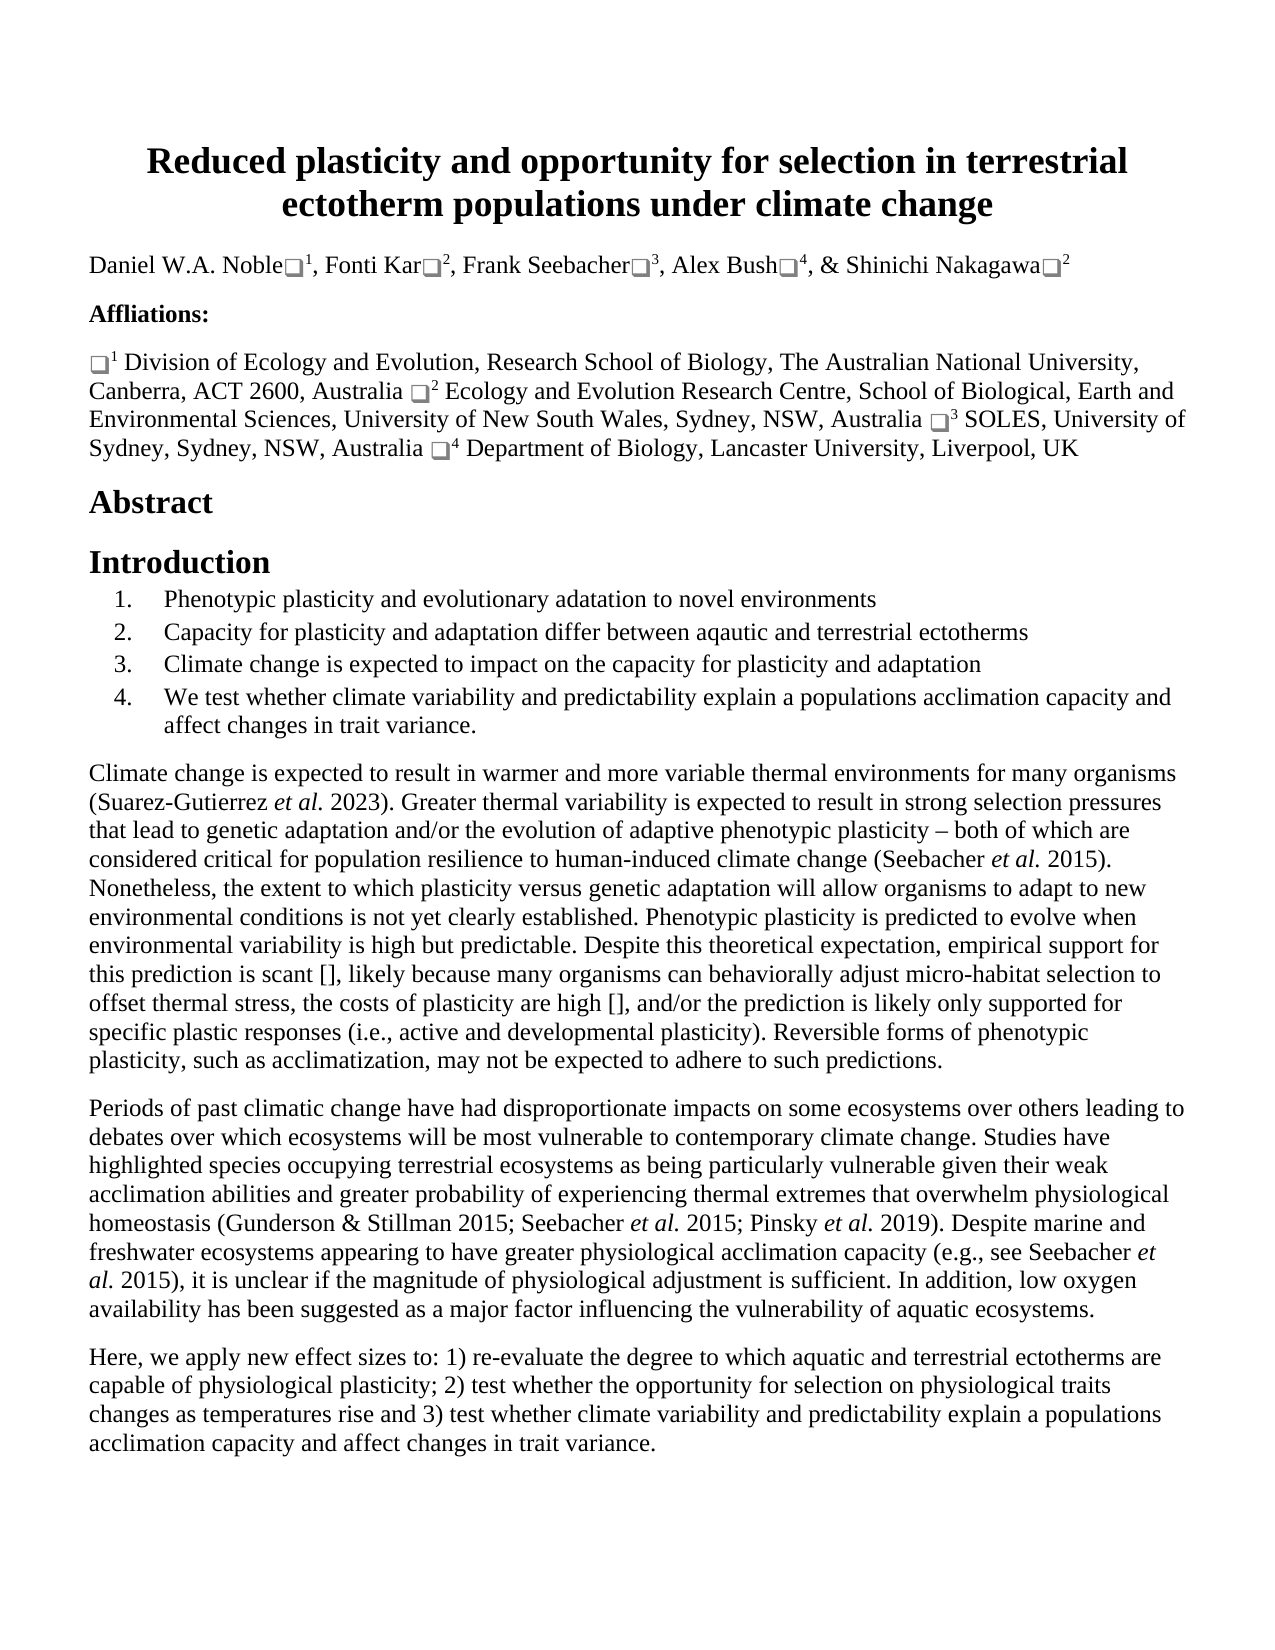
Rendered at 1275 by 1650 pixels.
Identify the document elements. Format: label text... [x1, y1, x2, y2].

list We test whether climate variability and predictability explain a populations acclimation capacity and affect changes in trait variance. [114, 682, 1186, 739]
list Climate change is expected to impact on the capacity for plasticity and adaptation [114, 649, 1186, 678]
title Reduced plasticity and opportunity for selection in terrestrial ectotherm populations under climate change [89, 139, 1186, 225]
list Capacity for plasticity and adaptation differ between aqautic and terrestrial ectotherms [114, 617, 1186, 645]
text Daniel W.A. Noble, Fonti Kar, Frank Seebacher, Alex Bush, & Shinichi Nakagawa [89, 250, 1186, 279]
subtitle Introduction [89, 542, 1186, 580]
text Division of Ecology and Evolution, Research School of Biology, The Australian National University, Canberra, ACT 2600, Australia Ecology and Evolution Research Centre, School of Biological, Earth and Environmental Sciences, University of New South Wales, Sydney, NSW, Australia SOLES, University of Sydney, Sydney, NSW, Australia Department of Biology, Lancaster University, Liverpool, UK [89, 347, 1186, 462]
subtitle Affliations: [89, 299, 1186, 328]
subtitle Abstract [89, 483, 1186, 521]
text Climate change is expected to result in warmer and more variable thermal environments for many organisms (Suarez-Gutierrez et al. 2023). Greater thermal variability is expected to result in strong selection pressures that lead to genetic adaptation and/or the evolution of adaptive phenotypic plasticity – both of which are considered critical for population resilience to human-induced climate change (Seebacher et al. 2015). Nonetheless, the extent to which plasticity versus genetic adaptation will allow organisms to adapt to new environmental conditions is not yet clearly established. Phenotypic plasticity is predicted to evolve when environmental variability is high but predictable. Despite this theoretical expectation, empirical support for this prediction is scant [], likely because many organisms can behaviorally adjust micro-habitat selection to offset thermal stress, the costs of plasticity are high [], and/or the prediction is likely only supported for specific plastic responses (i.e., active and developmental plasticity). Reversible forms of phenotypic plasticity, such as acclimatization, may not be expected to adhere to such predictions. [89, 758, 1186, 1074]
text Here, we apply new effect sizes to: 1) re-evaluate the degree to which aquatic and terrestrial ectotherms are capable of physiological plasticity; 2) test whether the opportunity for selection on physiological traits changes as temperatures rise and 3) test whether climate variability and predictability explain a populations acclimation capacity and affect changes in trait variance. [89, 1342, 1186, 1457]
text Periods of past climatic change have had disproportionate impacts on some ecosystems over others leading to debates over which ecosystems will be most vulnerable to contemporary climate change. Studies have highlighted species occupying terrestrial ecosystems as being particularly vulnerable given their weak acclimation abilities and greater probability of experiencing thermal extremes that overwhelm physiological homeostasis (Gunderson & Stillman 2015; Seebacher et al. 2015; Pinsky et al. 2019). Despite marine and freshwater ecosystems appearing to have greater physiological acclimation capacity (e.g., see Seebacher et al. 2015), it is unclear if the magnitude of physiological adjustment is sufficient. In addition, low oxygen availability has been suggested as a major factor influencing the vulnerability of aquatic ecosystems. [89, 1093, 1186, 1323]
list Phenotypic plasticity and evolutionary adatation to novel environments [114, 584, 1186, 613]
